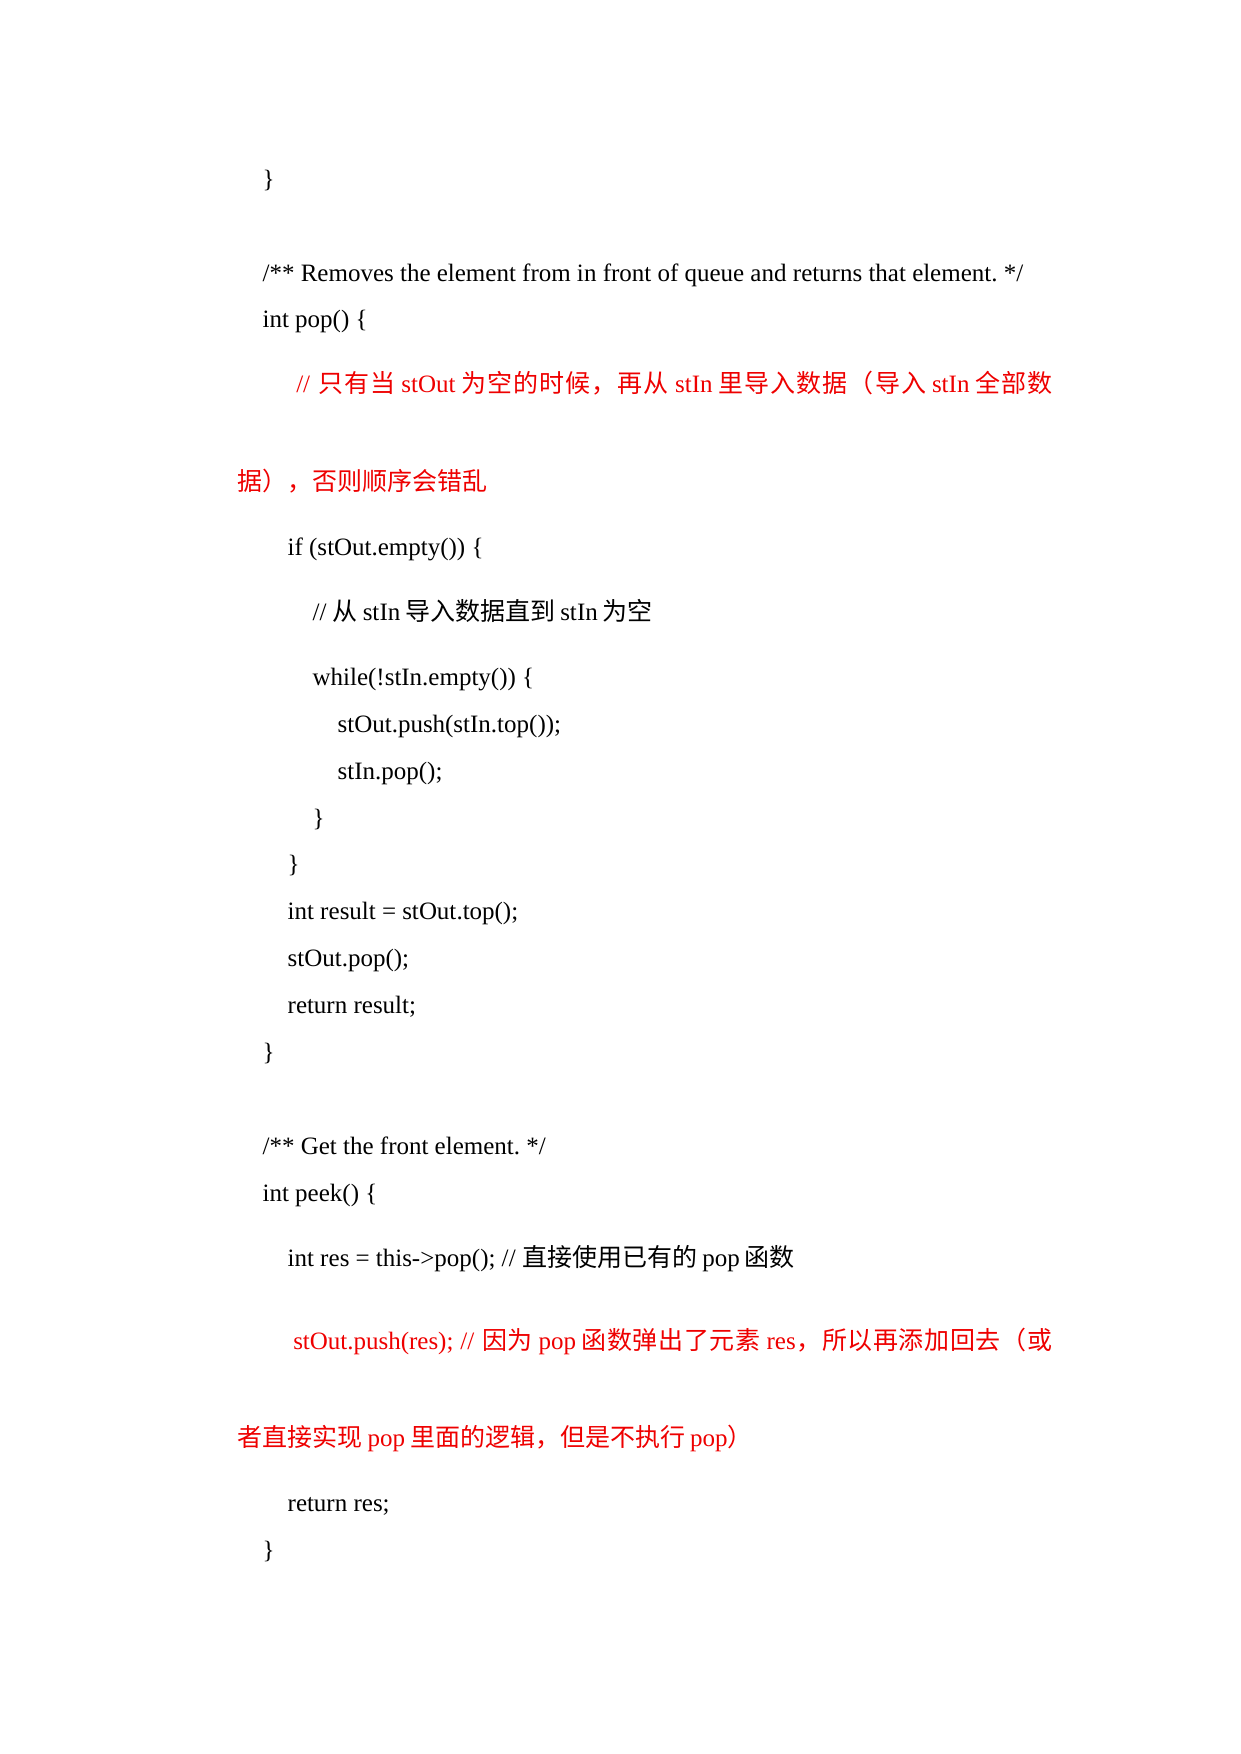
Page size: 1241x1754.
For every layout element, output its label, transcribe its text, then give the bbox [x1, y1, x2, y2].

text return res; [237, 1486, 1053, 1519]
text // 只有当stOut为空的时候，再从stIn里导入数据（导入stIn全部数据），否则顺序会错乱 [237, 349, 1053, 512]
text } [237, 848, 1053, 880]
text } [237, 801, 1053, 833]
text stIn.pop(); [237, 754, 1053, 786]
text } [237, 162, 1053, 194]
text stOut.push(res); // 因为pop函数弹出了元素res，所以再添加回去（或者直接实现pop里面的逻辑，但是不执行pop） [237, 1306, 1053, 1468]
text if (stOut.empty()) { [237, 530, 1053, 563]
text /** Removes the element from in front of queue and returns that element. */ [237, 256, 1053, 288]
text int pop() { [237, 303, 1053, 335]
text /** Get the front element. */ [237, 1129, 1053, 1161]
text return result; [237, 988, 1053, 1021]
text // 从stIn导入数据直到stIn为空 [237, 577, 1053, 642]
text stOut.pop(); [237, 941, 1053, 974]
text } [237, 1533, 1053, 1566]
text } [237, 1035, 1053, 1068]
text int res = this->pop(); // 直接使用已有的pop函数 [237, 1223, 1053, 1288]
text stOut.push(stIn.top()); [237, 707, 1053, 739]
text int peek() { [237, 1176, 1053, 1208]
text int result = stOut.top(); [237, 894, 1053, 927]
text while(!stIn.empty()) { [237, 660, 1053, 693]
